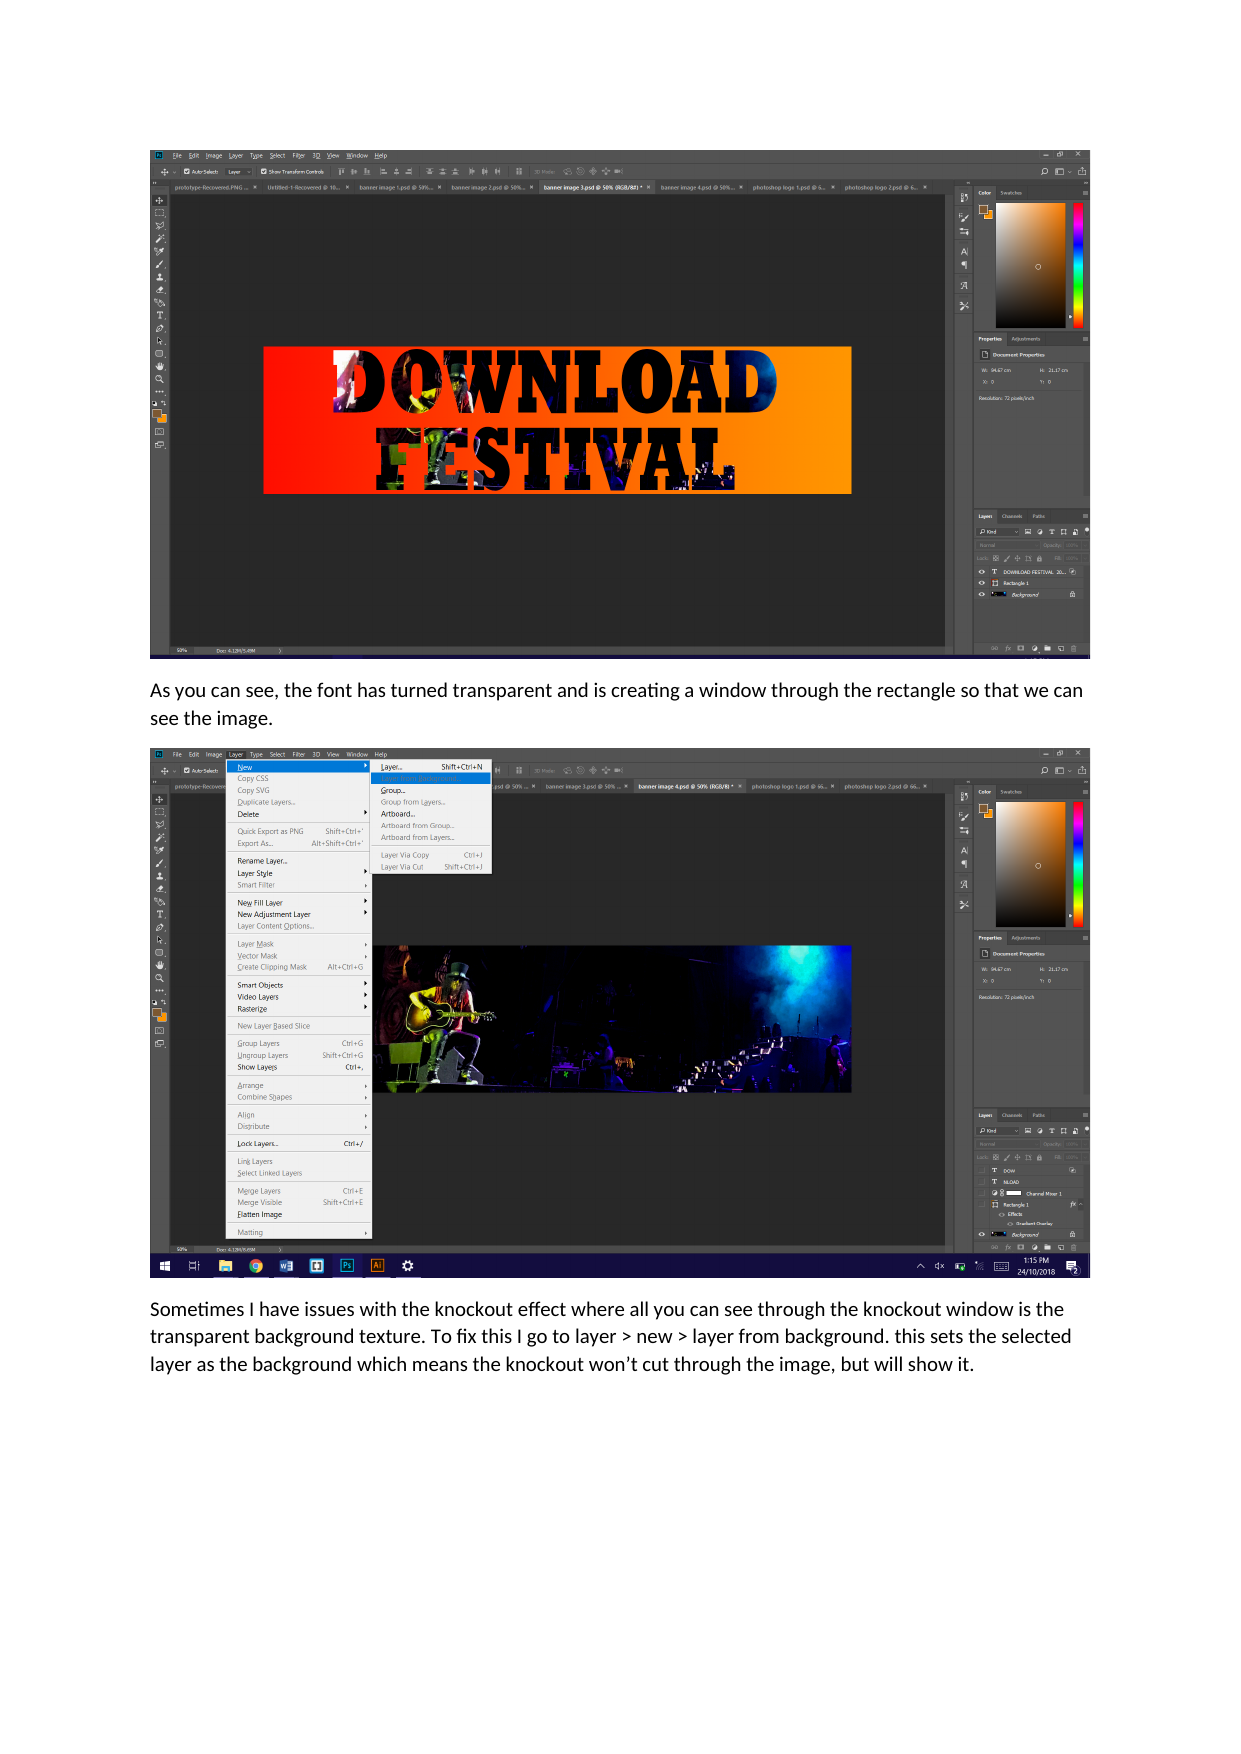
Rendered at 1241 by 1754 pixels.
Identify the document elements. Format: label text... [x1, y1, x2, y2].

text Sometimes I have issues with the knockout effect where all you can see through the knockout window is the transparent background texture. To fix this I go to layer > new > layer from background. this sets the selected layer as the background which means the knockout won’t cut through the image, but will show it. [150, 1296, 1090, 1377]
picture [150, 150, 1091, 659]
text As you can see, the font has turned transparent and is creating a window through the rectangle so that we can see the image. [150, 677, 1090, 730]
picture [150, 748, 1091, 1278]
